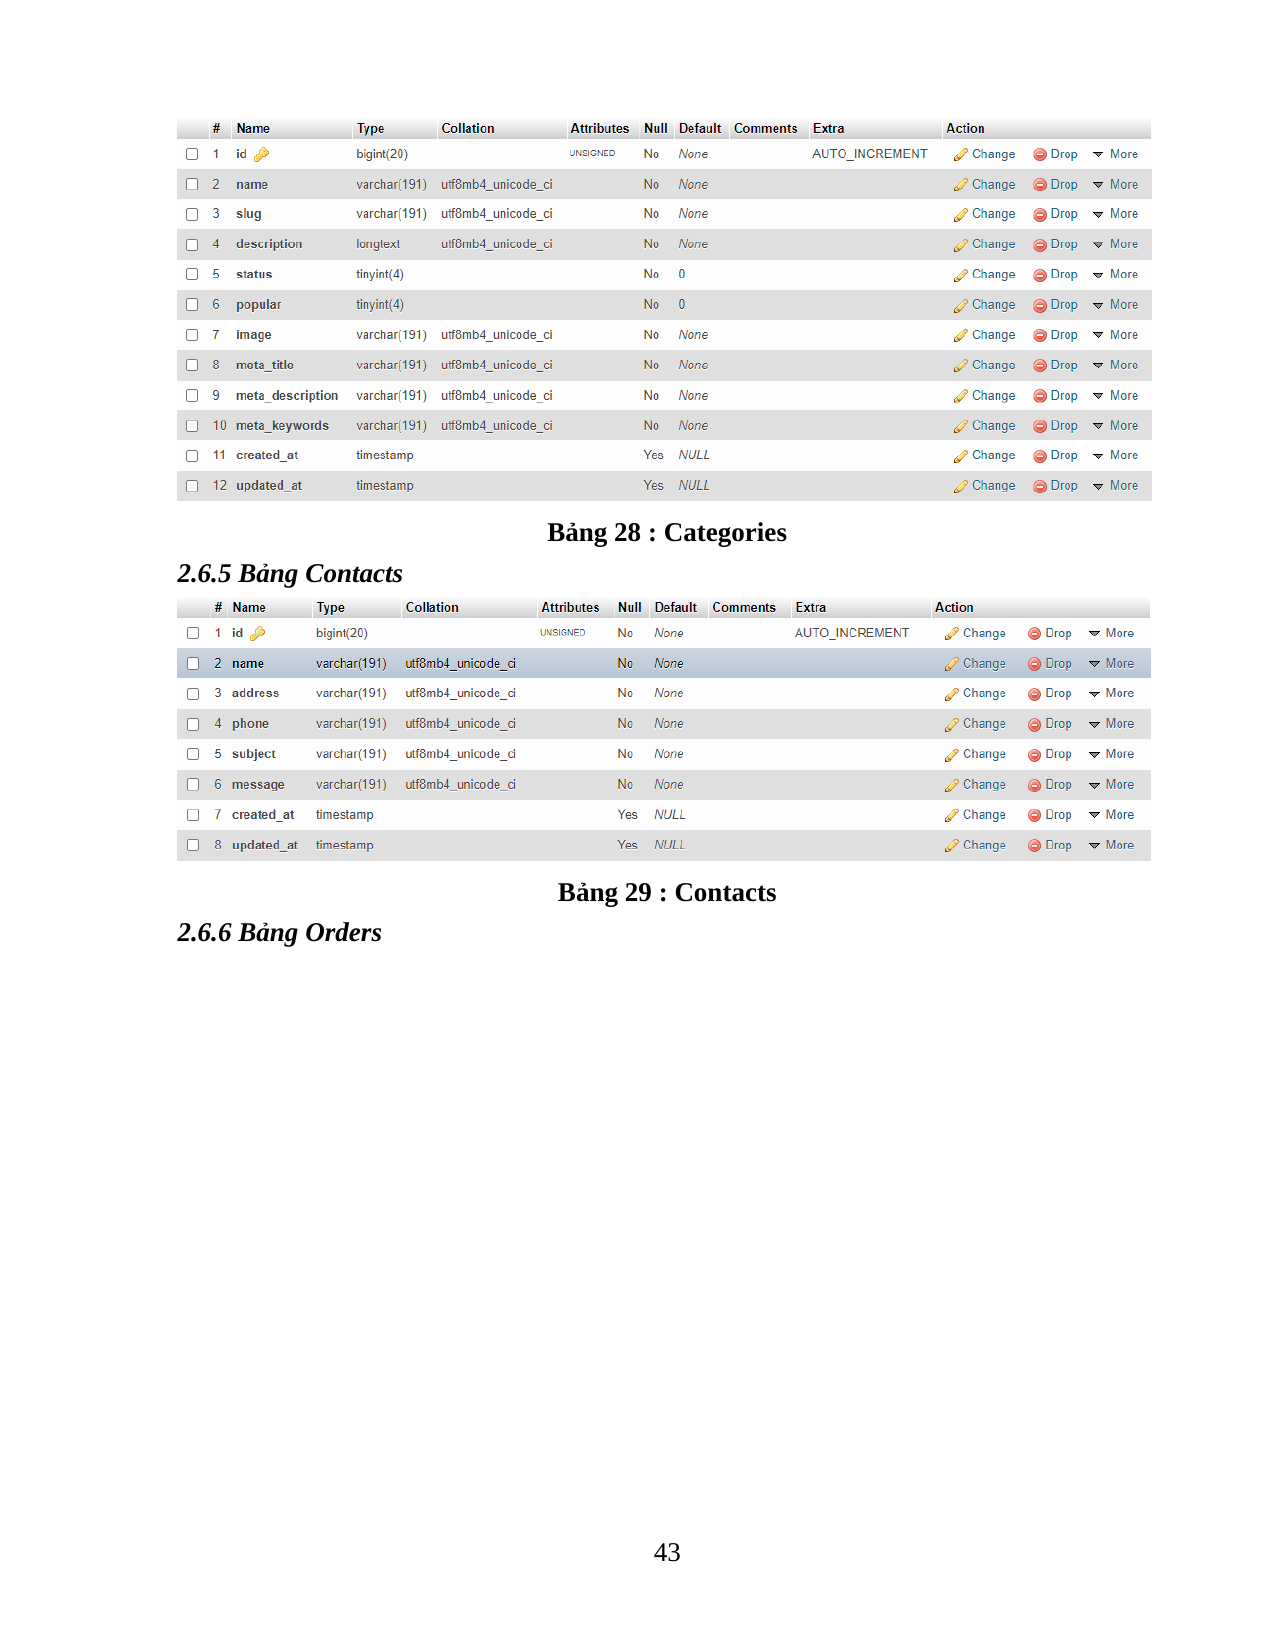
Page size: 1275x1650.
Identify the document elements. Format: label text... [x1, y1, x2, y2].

picture [177, 597, 1153, 868]
list Bảng 29 : Contacts [177, 876, 1157, 907]
picture [177, 118, 1153, 509]
list 2.6.6 Bảng Orders [177, 916, 1157, 947]
list Bảng 28 : Categories [177, 517, 1157, 548]
list 2.6.5 Bảng Contacts [177, 557, 1157, 588]
